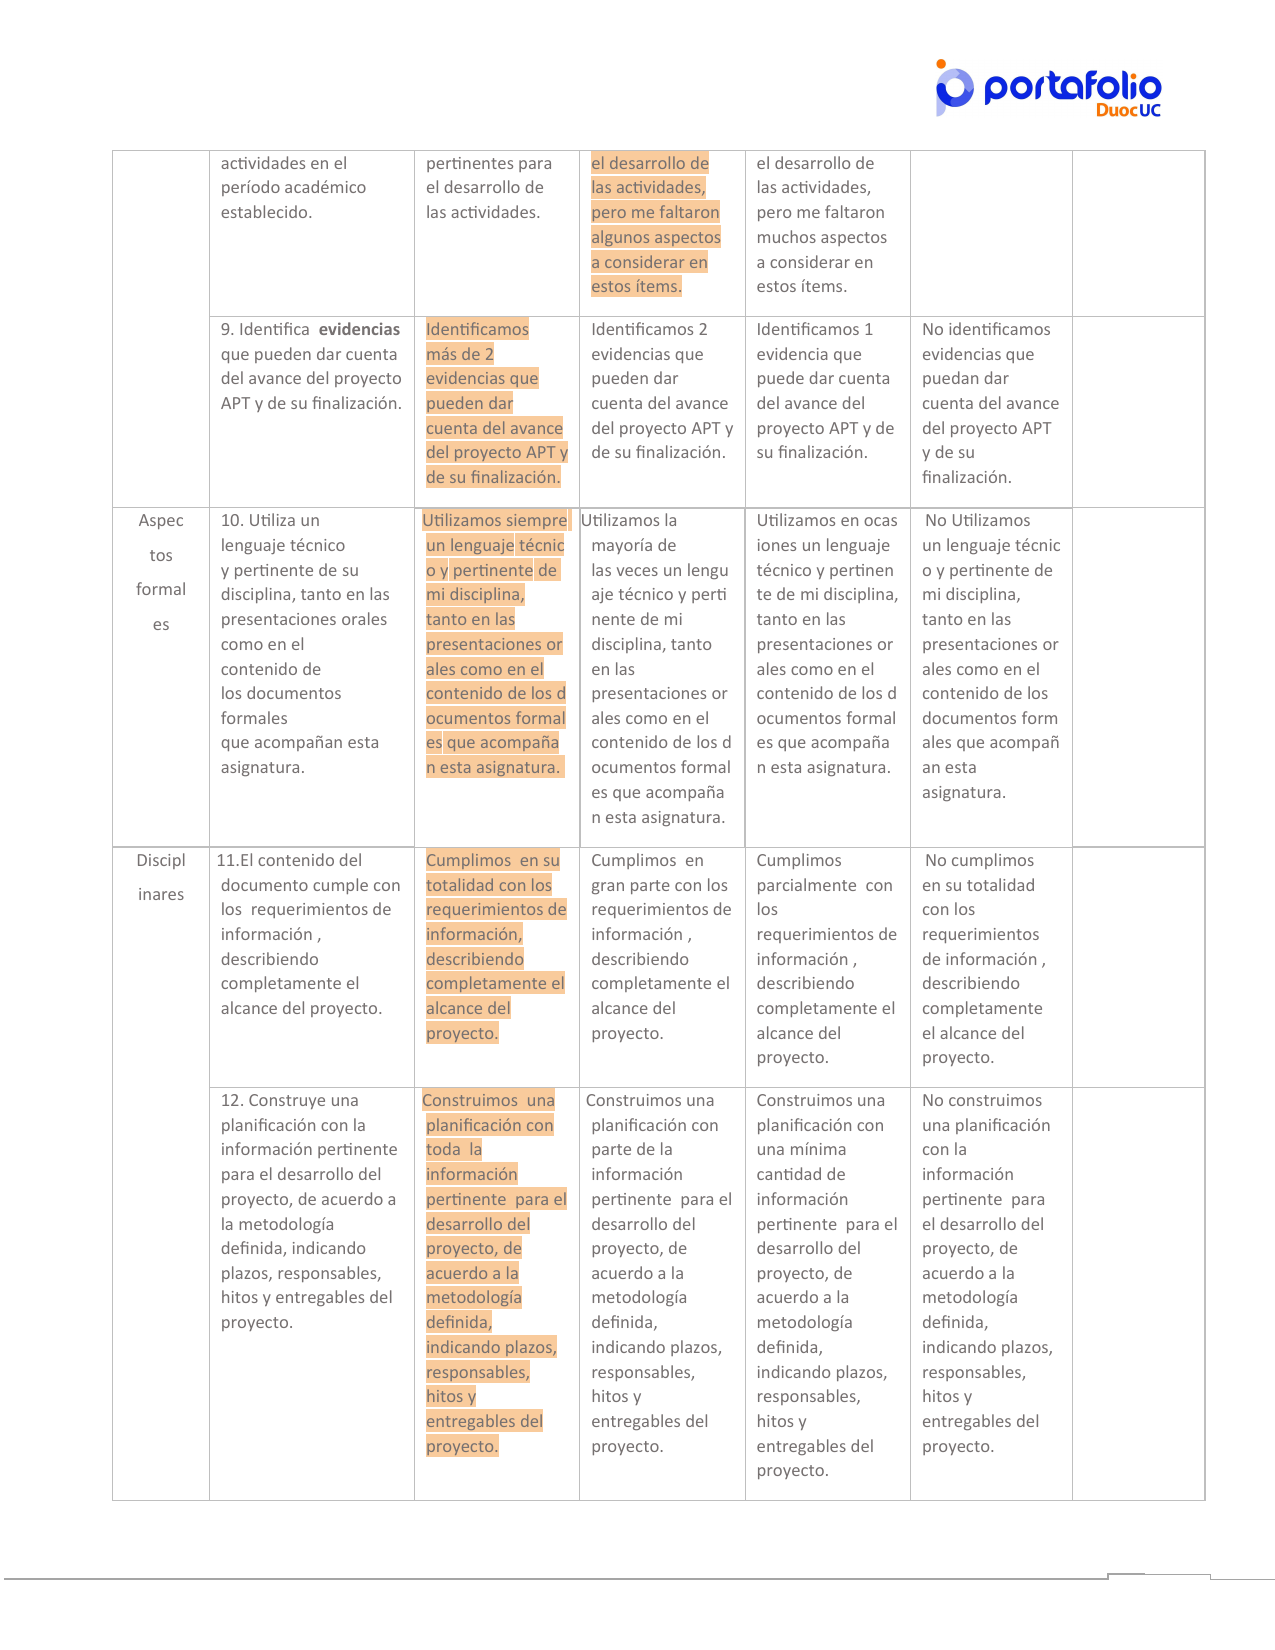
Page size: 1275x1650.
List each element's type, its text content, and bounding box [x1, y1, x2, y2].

table_cell 10. Utiliza un lenguaje técnico y pertinente de su disciplina, tanto en las presentaciones orales como en el contenido de los documentos formales que acompañan esta asignatura. [210, 508, 414, 846]
table_cell [1073, 151, 1204, 316]
table_cell 9. Identifica evidencias que pueden dar cuenta del avance del proyecto APT y de su finalización. [210, 317, 414, 507]
table_cell Utilizamos siempre un lenguaje técnico y pertinente de mi disciplina, tanto en las presentaciones orales como en el contenido de los documentos formales que acompañan esta asignatura. [415, 509, 579, 846]
table_cell Construimos una planificación con parte de la información pertinente para el desarrollo del proyecto, de acuerdo a la metodología definida, indicando plazos, responsables, hitos y entregables del proyecto. [580, 1088, 745, 1500]
table_cell [1073, 317, 1204, 507]
picture [935, 59, 1163, 118]
table_cell No Utilizamos un lenguaje técnico y pertinente de mi disciplina, tanto en las presentaciones orales como en el contenido de los documentos formales que acompañan esta asignatura. [911, 509, 1072, 846]
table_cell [580, 151, 745, 316]
table_cell Cumplimos en su totalidad con los requerimientos de información, describiendo completamente el alcance del proyecto. [415, 848, 579, 1087]
table_cell [1073, 1088, 1204, 1500]
table_cell Cumplimos parcialmente con los requerimientos de información , describiendo completamente el alcance del proyecto. [746, 848, 910, 1087]
table_cell No cumplimos en su totalidad con los requerimientos de información , describiendo completamente el alcance del proyecto. [911, 848, 1072, 1087]
table_cell [1073, 848, 1204, 1087]
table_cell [415, 151, 579, 316]
table_cell 12. Construye una planificación con la información pertinente para el desarrollo del proyecto, de acuerdo a la metodología definida, indicando plazos, responsables, hitos y entregables del proyecto. [210, 1088, 414, 1500]
table_cell Utilizamos en ocasiones un lenguaje técnico y pertinente de mi disciplina, tanto en las presentaciones orales como en el contenido de los documentos formales que acompañan esta asignatura. [746, 509, 910, 846]
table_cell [911, 151, 1072, 316]
table_cell No construimos una planificación con la información pertinente para el desarrollo del proyecto, de acuerdo a la metodología definida, indicando plazos, responsables, hitos y entregables del proyecto. [911, 1088, 1072, 1500]
table_cell [1073, 508, 1204, 846]
table_cell Identificamos 1 evidencia que puede dar cuenta del avance del proyecto APT y de su finalización. [746, 317, 910, 507]
table_cell No identificamos evidencias que puedan dar cuenta del avance del proyecto APT y de su finalización. [911, 317, 1072, 507]
table_cell Utilizamos la mayoría de las veces un lenguaje técnico y pertinente de mi disciplina, tanto en las presentaciones orales como en el contenido de los documentos formales que acompañan esta asignatura. [581, 509, 744, 846]
table_cell Identificamos más de 2 evidencias que pueden dar cuenta del avance del proyecto APT y de su finalización. [415, 317, 579, 507]
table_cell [210, 151, 414, 316]
table_cell Construimos una planificación con toda la información pertinente para el desarrollo del proyecto, de acuerdo a la metodología definida, indicando plazos, responsables, hitos y entregables del proyecto. [415, 1088, 579, 1500]
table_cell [746, 151, 910, 316]
table_cell Disciplinares [113, 848, 209, 1500]
table_cell Aspectos formales [113, 508, 209, 846]
table_cell Identificamos 2 evidencias que pueden dar cuenta del avance del proyecto APT y de su finalización. [580, 317, 745, 507]
table_cell 11.El contenido del documento cumple con los requerimientos de información , describiendo completamente el alcance del proyecto. [210, 848, 414, 1087]
table_cell Cumplimos en gran parte con los requerimientos de información , describiendo completamente el alcance del proyecto. [580, 848, 745, 1087]
table_cell Construimos una planificación con una mínima cantidad de información pertinente para el desarrollo del proyecto, de acuerdo a la metodología definida, indicando plazos, responsables, hitos y entregables del proyecto. [746, 1088, 910, 1500]
